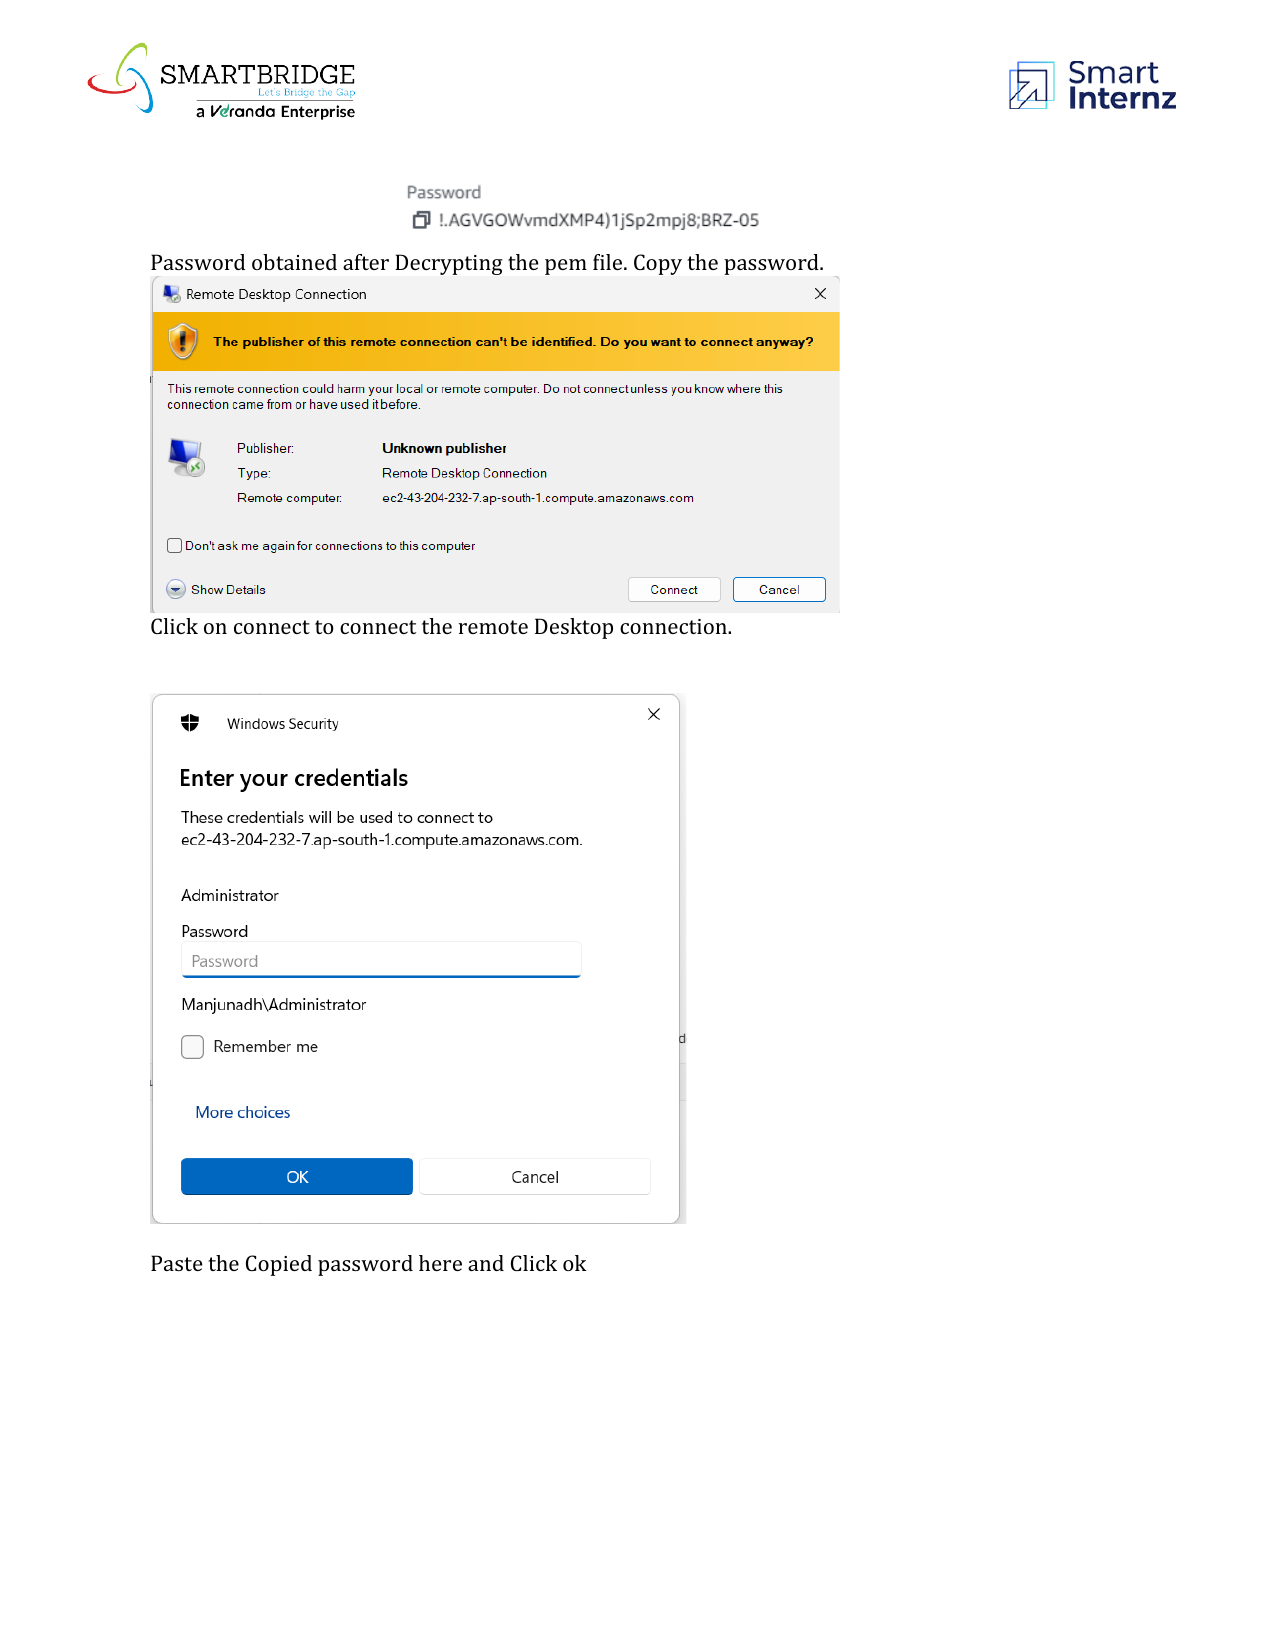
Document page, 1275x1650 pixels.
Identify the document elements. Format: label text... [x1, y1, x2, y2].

text Click on connect to connect the remote Desktop connection. [150, 613, 1125, 639]
picture [150, 693, 687, 1224]
text Paste the Copied password here and Click ok [150, 1250, 1125, 1277]
text Password obtained after Decrypting the pem file. Copy the password. [150, 249, 1125, 276]
picture [73, 20, 370, 142]
picture [388, 159, 824, 249]
picture [1004, 61, 1181, 109]
picture [150, 276, 840, 613]
